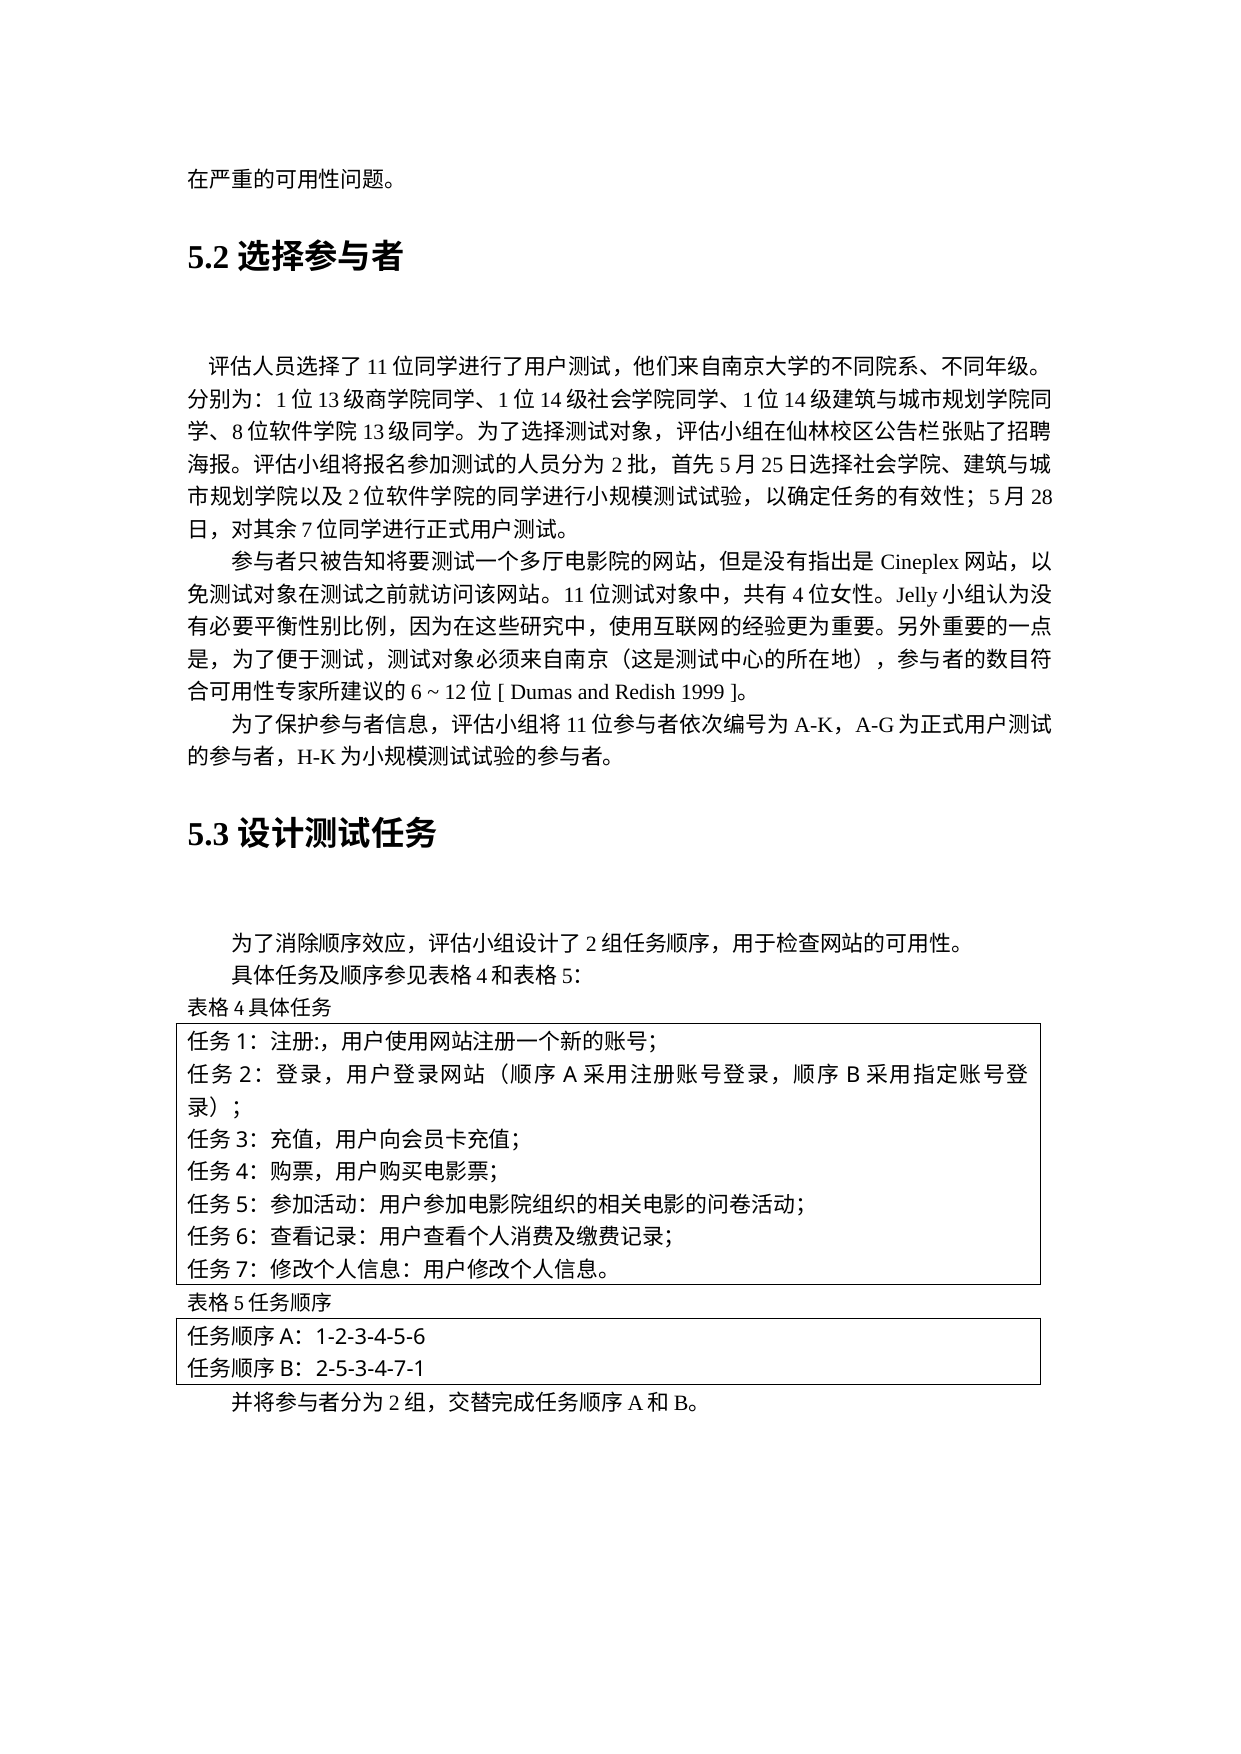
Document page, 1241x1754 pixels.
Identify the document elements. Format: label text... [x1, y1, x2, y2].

text 表格 5 任务顺序 [187, 1285, 1053, 1318]
text 参与者只被告知将要测试一个多厅电影院的网站，但是没有指出是Cineplex网站，以免测试对象在测试之前就访问该网站。11位测试对象中，共有4位女性。Jelly小组认为没有必要平衡性别比例，因为在这些研究中，使用互联网的经验更为重要。另外重要的一点是，为了便于测试，测试对象必须来自南京（这是测试中心的所在地），参与者的数目符合可用性专家所建议的6 ~ 12位 [ Dumas and Redish 1999 ]。 [187, 544, 1053, 706]
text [187, 162, 1053, 194]
text 为了保护参与者信息，评估小组将11位参与者依次编号为A-K，A-G为正式用户测试的参与者，H-K为小规模测试试验的参与者。 [187, 706, 1053, 771]
text 表格 4 具体任务 [187, 991, 1053, 1023]
subtitle 5.2 选择参与者 [187, 222, 1053, 287]
text 评估人员选择了11位同学进行了用户测试，他们来自南京大学的不同院系、不同年级。分别为：1位13级商学院同学、1位14级社会学院同学、1位14级建筑与城市规划学院同学、8位软件学院13级同学。为了选择测试对象，评估小组在仙林校区公告栏张贴了招聘海报。评估小组将报名参加测试的人员分为2批，首先5月25日选择社会学院、建筑与城市规划学院以及2位软件学院的同学进行小规模测试试验，以确定任务的有效性；5月28日，对其余7位同学进行正式用户测试。 [187, 349, 1053, 544]
table_header 任务顺序A：1-2-3-4-5-6 任务顺序B：2-5-3-4-7-1 [177, 1319, 1040, 1384]
table_header 任务1：注册:，用户使用网站注册一个新的账号； 任务2：登录，用户登录网站（顺序A采用注册账号登录，顺序B采用指定账号登录）； 任务3：充值，用户向会员卡充值； 任务4：购票，用户购买电影票； 任务5：参加活动：用户参加电影院组织的相关电影的问卷活动； 任务6：查看记录：用户查看个人消费及缴费记录； 任务7：修改个人信息：用户修改个人信息。 [177, 1024, 1040, 1284]
text 具体任务及顺序参见表格4和表格5： [187, 958, 1053, 991]
text 并将参与者分为2组，交替完成任务顺序A和B。 [187, 1385, 1053, 1417]
text 为了消除顺序效应，评估小组设计了2组任务顺序，用于检查网站的可用性。 [187, 926, 1053, 958]
subtitle 5.3 设计测试任务 [187, 798, 1053, 863]
